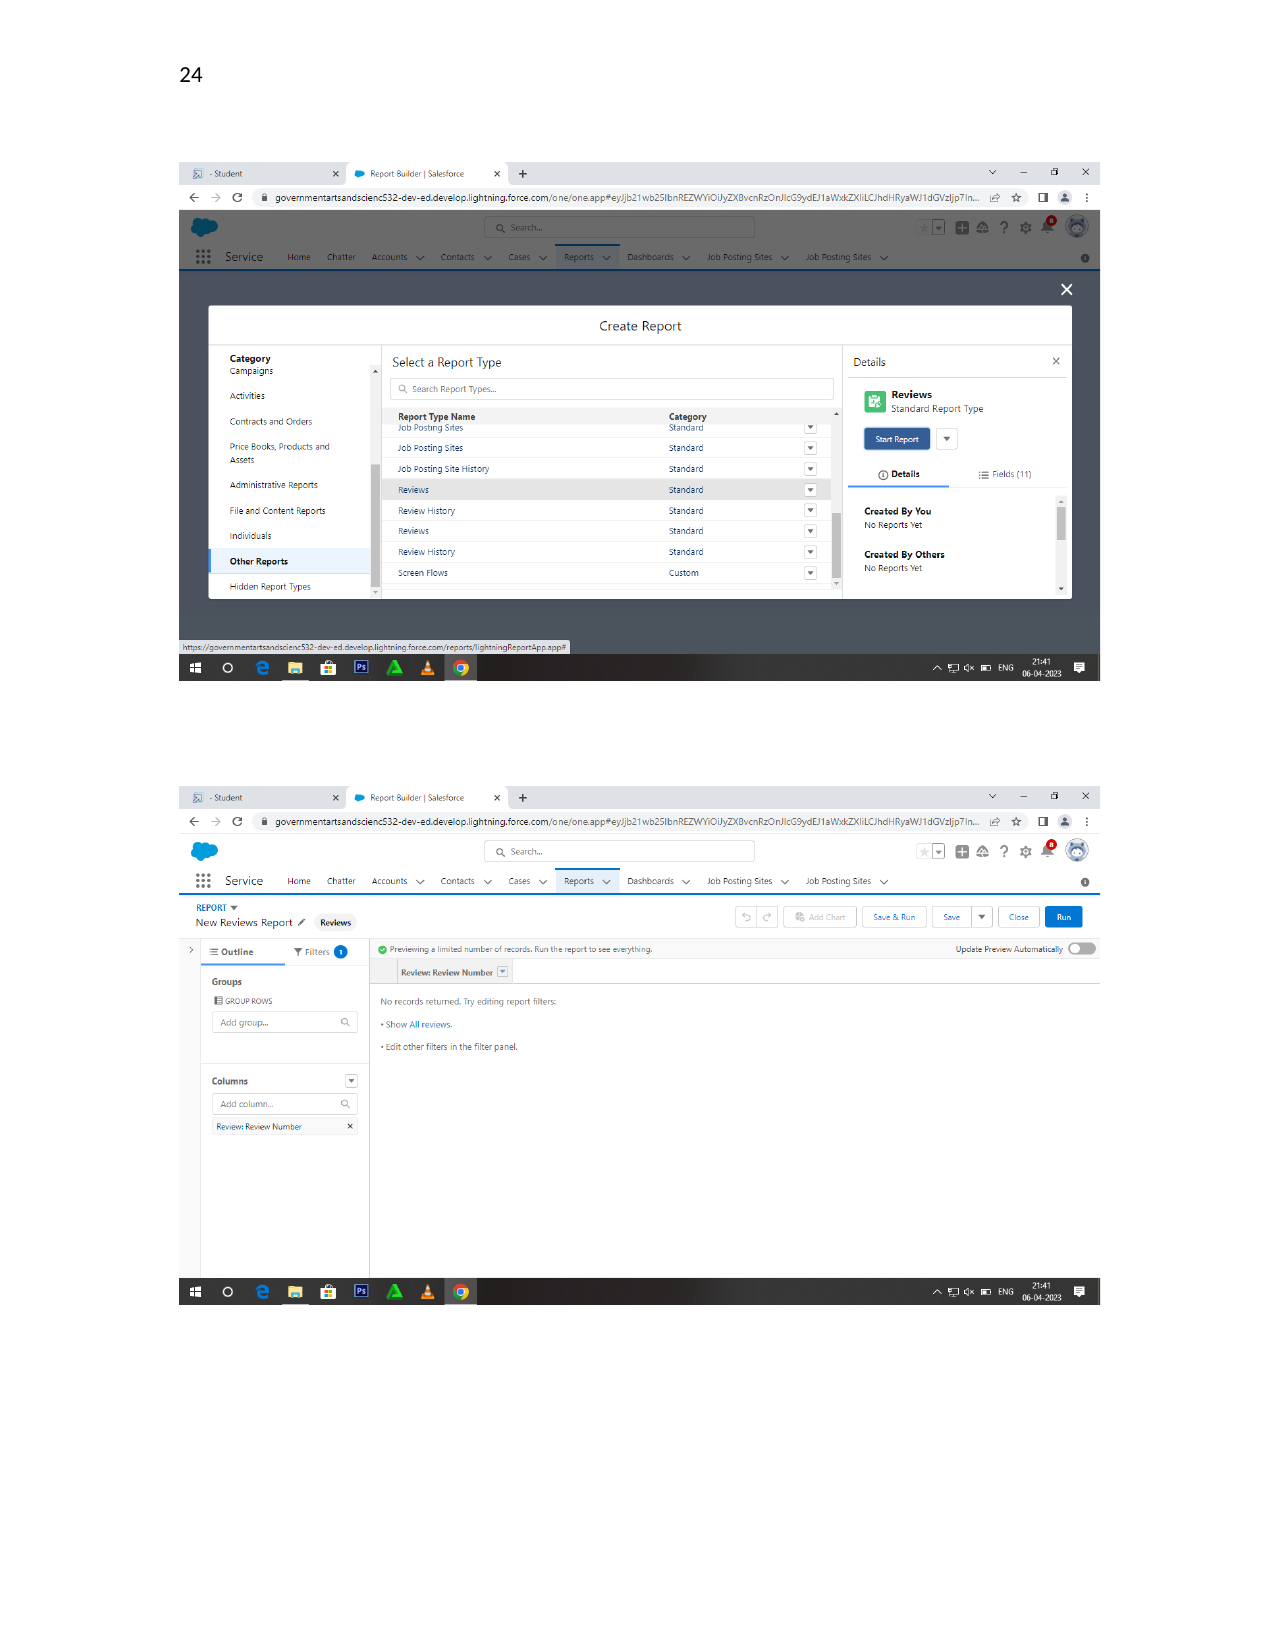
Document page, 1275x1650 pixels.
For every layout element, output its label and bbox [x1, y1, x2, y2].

picture [179, 786, 1100, 1305]
picture [179, 162, 1100, 681]
